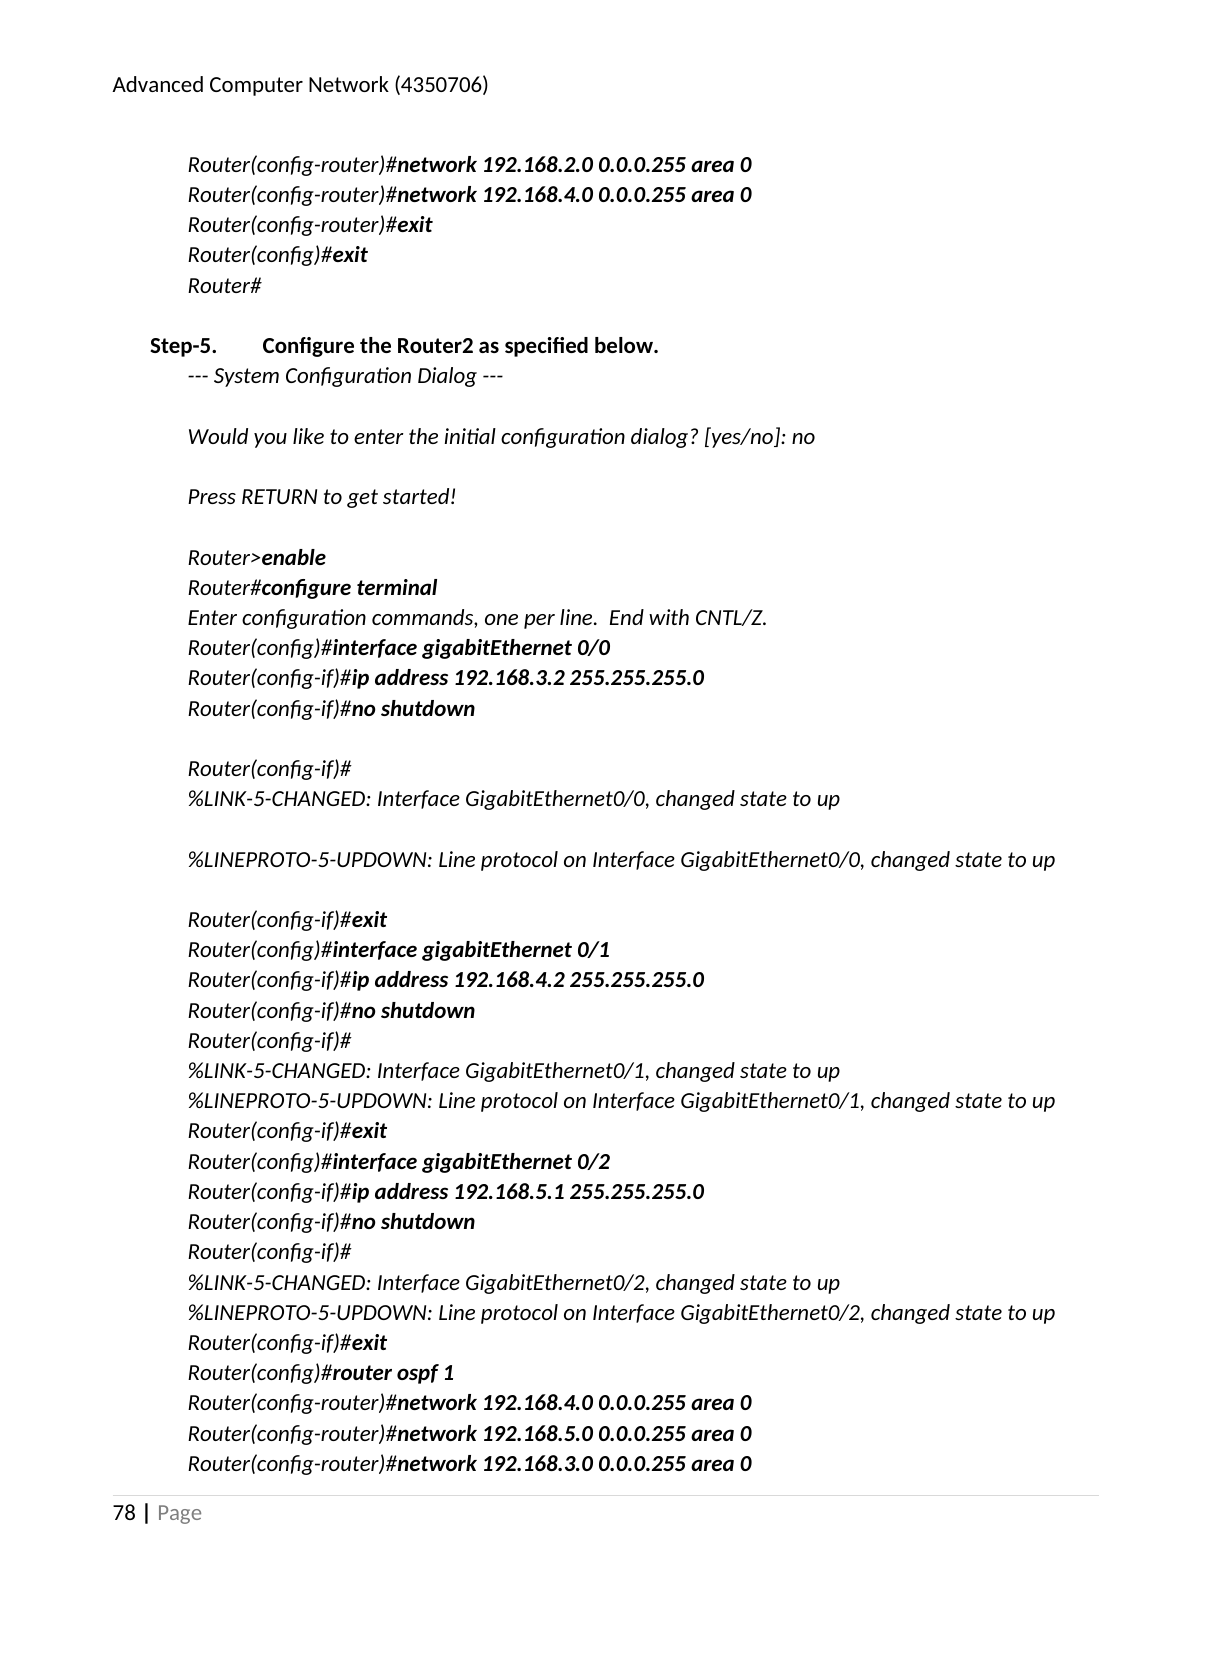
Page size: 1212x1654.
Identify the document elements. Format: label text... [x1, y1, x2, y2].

list Router(config-if)#no shutdown [187, 694, 1099, 722]
list --- System Configuration Dialog --- [187, 361, 1099, 389]
list Router(config-router)#network 192.168.3.0 0.0.0.255 area 0 [187, 1449, 1099, 1477]
list Router(config-router)#network 192.168.4.0 0.0.0.255 area 0 [187, 180, 1099, 208]
list Router(config-if)#exit [187, 1117, 1099, 1145]
list %LINK-5-CHANGED: Interface GigabitEthernet0/1, changed state to up [187, 1056, 1099, 1084]
list Router(config)#exit [187, 241, 1099, 269]
list Router(config-if)#ip address 192.168.3.2 255.255.255.0 [187, 663, 1099, 692]
list Router(config-if)#exit [187, 905, 1099, 933]
list Router(config-if)# [187, 1237, 1099, 1266]
list Router(config-router)#network 192.168.4.0 0.0.0.255 area 0 [187, 1388, 1099, 1417]
list %LINK-5-CHANGED: Interface GigabitEthernet0/0, changed state to up [187, 784, 1099, 812]
list Would you like to enter the initial configuration dialog? [yes/no]: no [187, 422, 1099, 450]
list Router(config)#router ospf 1 [187, 1358, 1099, 1386]
list Router(config-if)#ip address 192.168.5.1 255.255.255.0 [187, 1177, 1099, 1205]
list Router(config-if)#exit [187, 1328, 1099, 1356]
list Router(config-if)#ip address 192.168.4.2 255.255.255.0 [187, 966, 1099, 994]
list Press RETURN to get started! [187, 482, 1099, 510]
list Router(config)#interface gigabitEthernet 0/2 [187, 1147, 1099, 1175]
list %LINEPROTO-5-UPDOWN: Line protocol on Interface GigabitEthernet0/1, changed state to up [187, 1086, 1099, 1114]
list Router(config)#interface gigabitEthernet 0/0 [187, 633, 1099, 661]
list Router(config-router)#exit [187, 210, 1099, 238]
list Router(config-if)#no shutdown [187, 996, 1099, 1024]
list Router# [187, 271, 1099, 299]
list Router(config-if)#no shutdown [187, 1207, 1099, 1235]
list %LINEPROTO-5-UPDOWN: Line protocol on Interface GigabitEthernet0/2, changed state to up [187, 1298, 1099, 1326]
list Router#configure terminal [187, 573, 1099, 601]
list Router>enable [187, 543, 1099, 571]
list Router(config-router)#network 192.168.2.0 0.0.0.255 area 0 [187, 150, 1099, 178]
list Configure the Router2 as specified below. [150, 331, 1099, 359]
list Router(config-if)# [187, 754, 1099, 782]
list Router(config-router)#network 192.168.5.0 0.0.0.255 area 0 [187, 1419, 1099, 1447]
list Router(config)#interface gigabitEthernet 0/1 [187, 935, 1099, 963]
list Router(config-if)# [187, 1026, 1099, 1054]
list %LINK-5-CHANGED: Interface GigabitEthernet0/2, changed state to up [187, 1268, 1099, 1296]
list %LINEPROTO-5-UPDOWN: Line protocol on Interface GigabitEthernet0/0, changed state to up [187, 845, 1099, 873]
list Enter configuration commands, one per line. End with CNTL/Z. [187, 603, 1099, 631]
